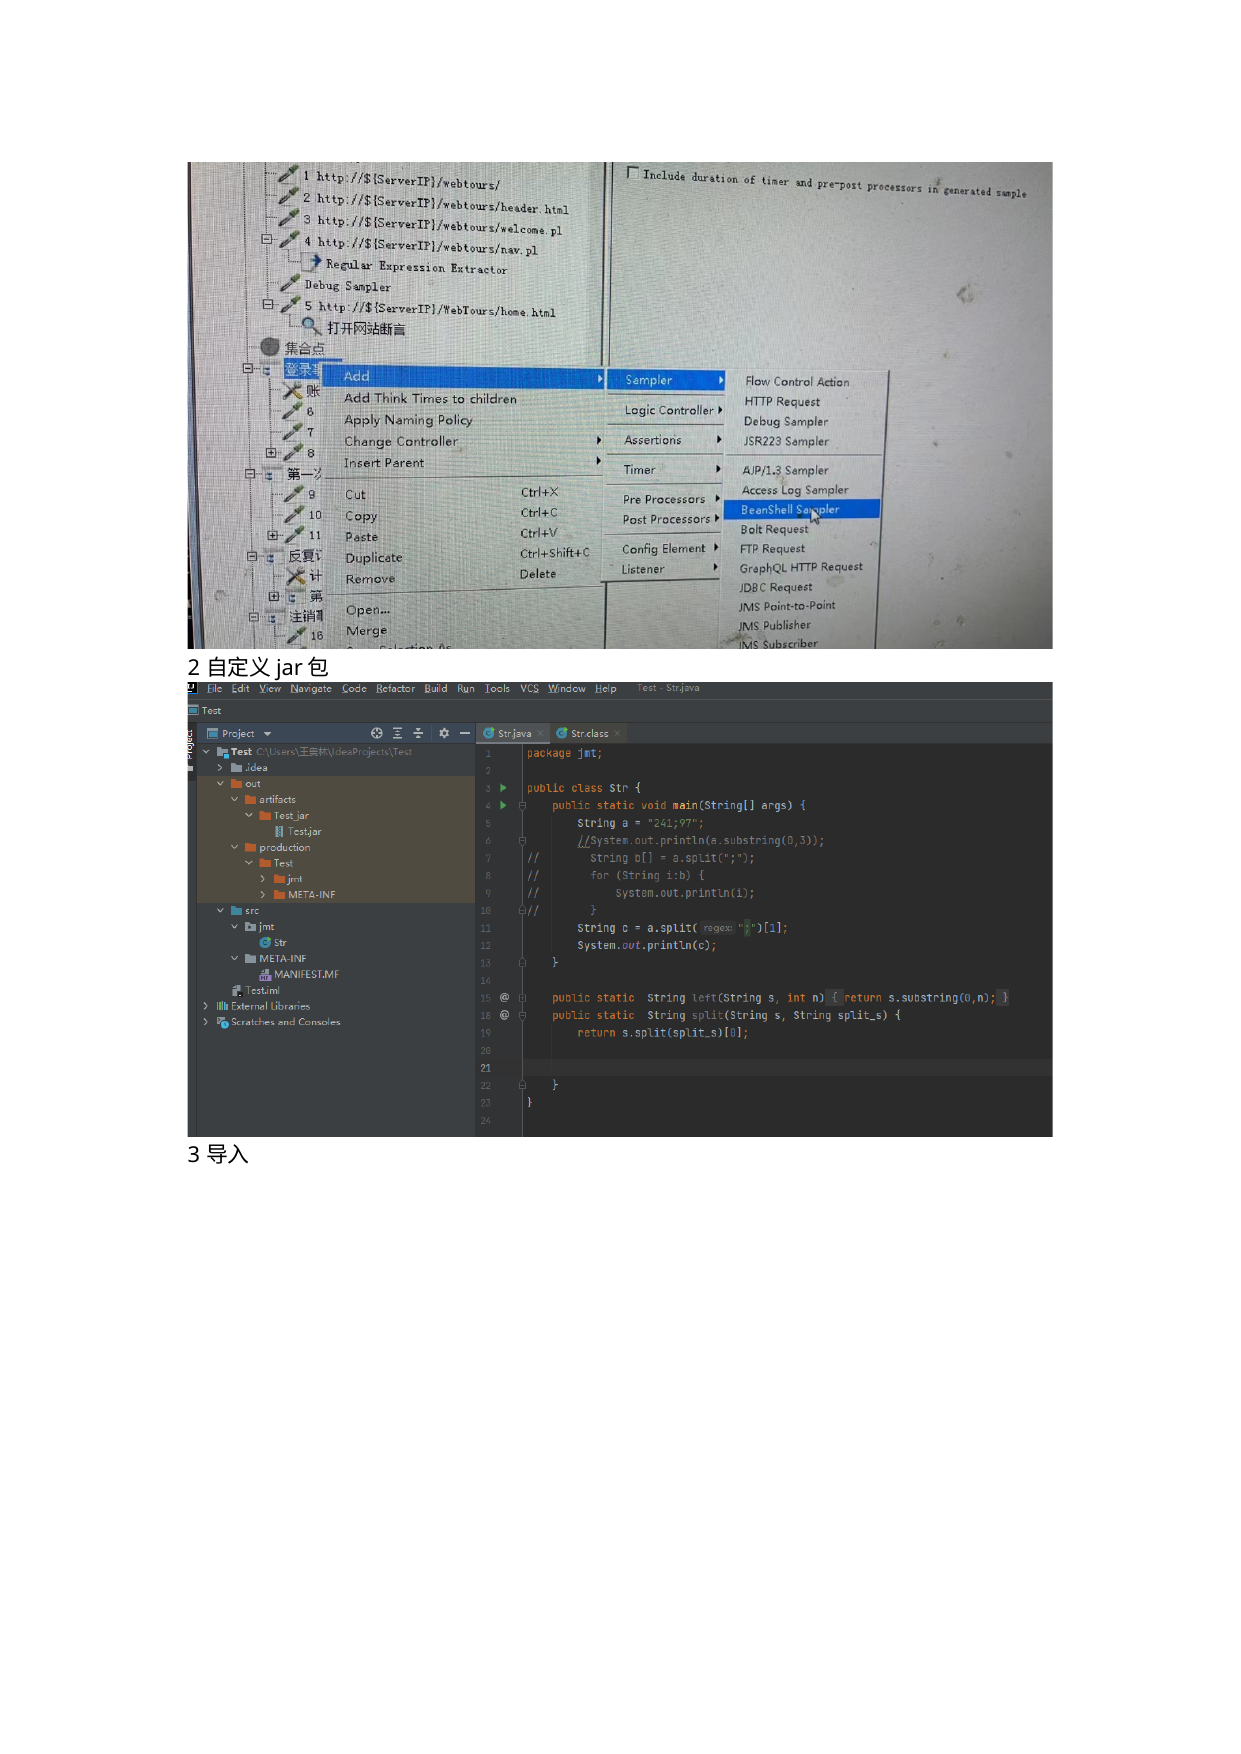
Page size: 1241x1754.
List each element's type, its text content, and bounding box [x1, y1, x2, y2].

picture [187, 162, 1053, 649]
text 2 自定义jar包 [187, 649, 1053, 682]
picture [187, 682, 1053, 1137]
text 3 导入 [187, 1137, 1053, 1169]
